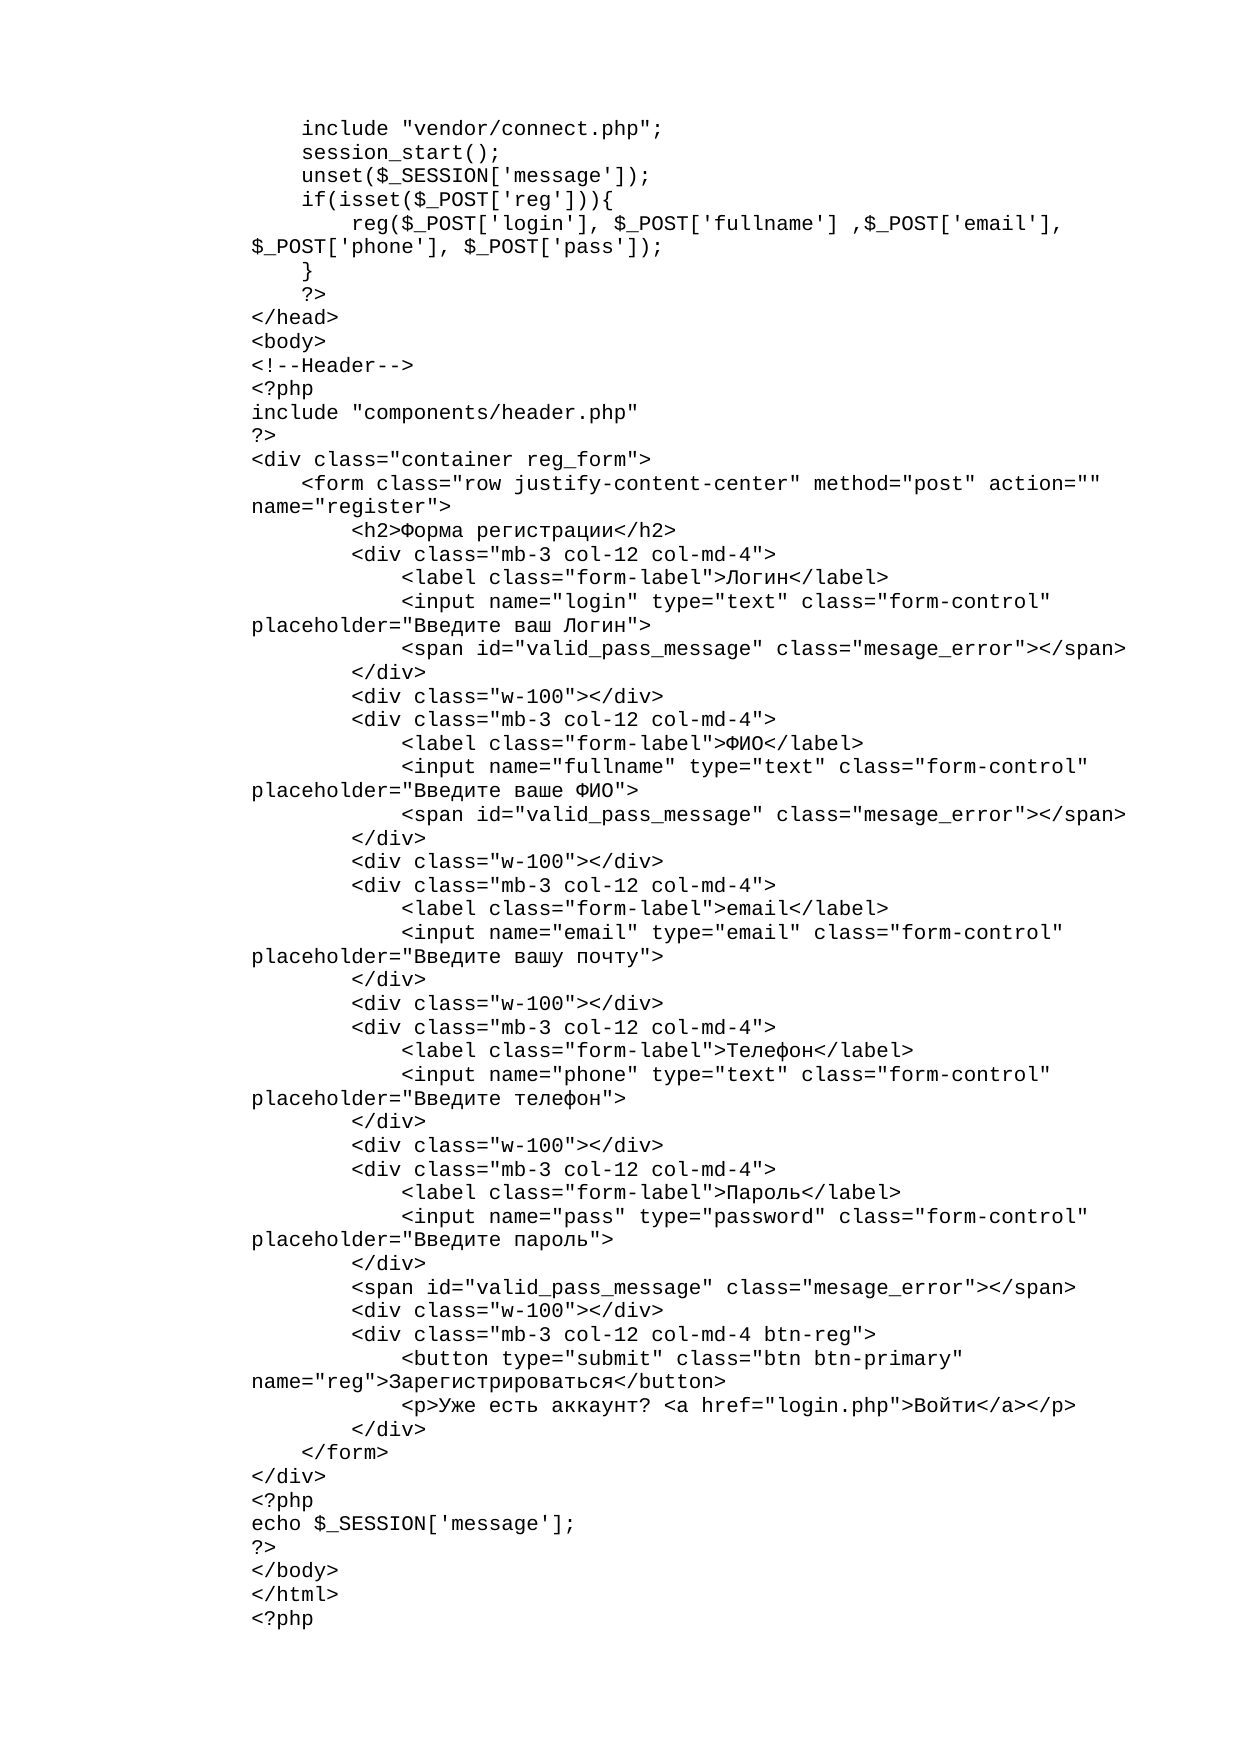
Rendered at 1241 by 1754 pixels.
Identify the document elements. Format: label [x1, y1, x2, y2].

text [251, 118, 1152, 1631]
